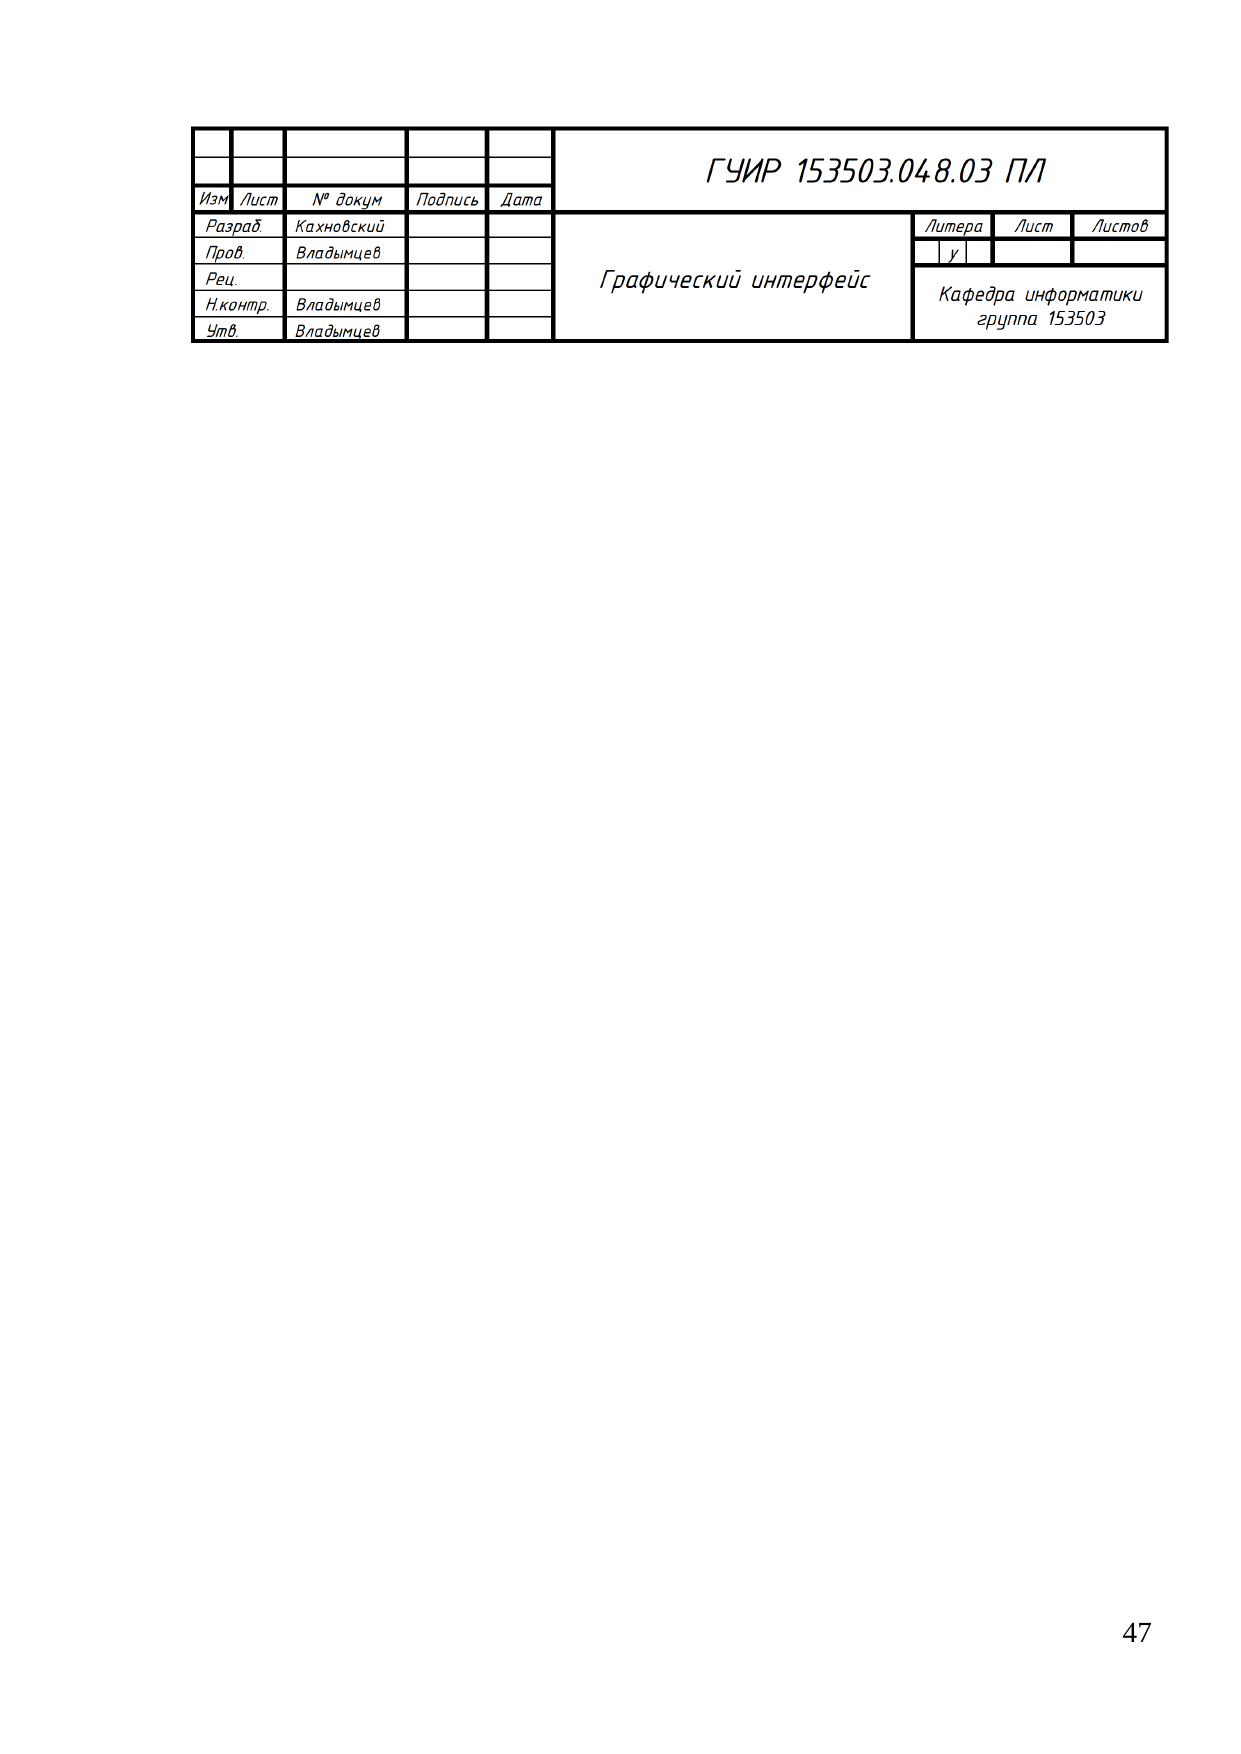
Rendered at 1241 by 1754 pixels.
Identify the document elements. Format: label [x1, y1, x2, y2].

picture [177, 118, 1178, 364]
